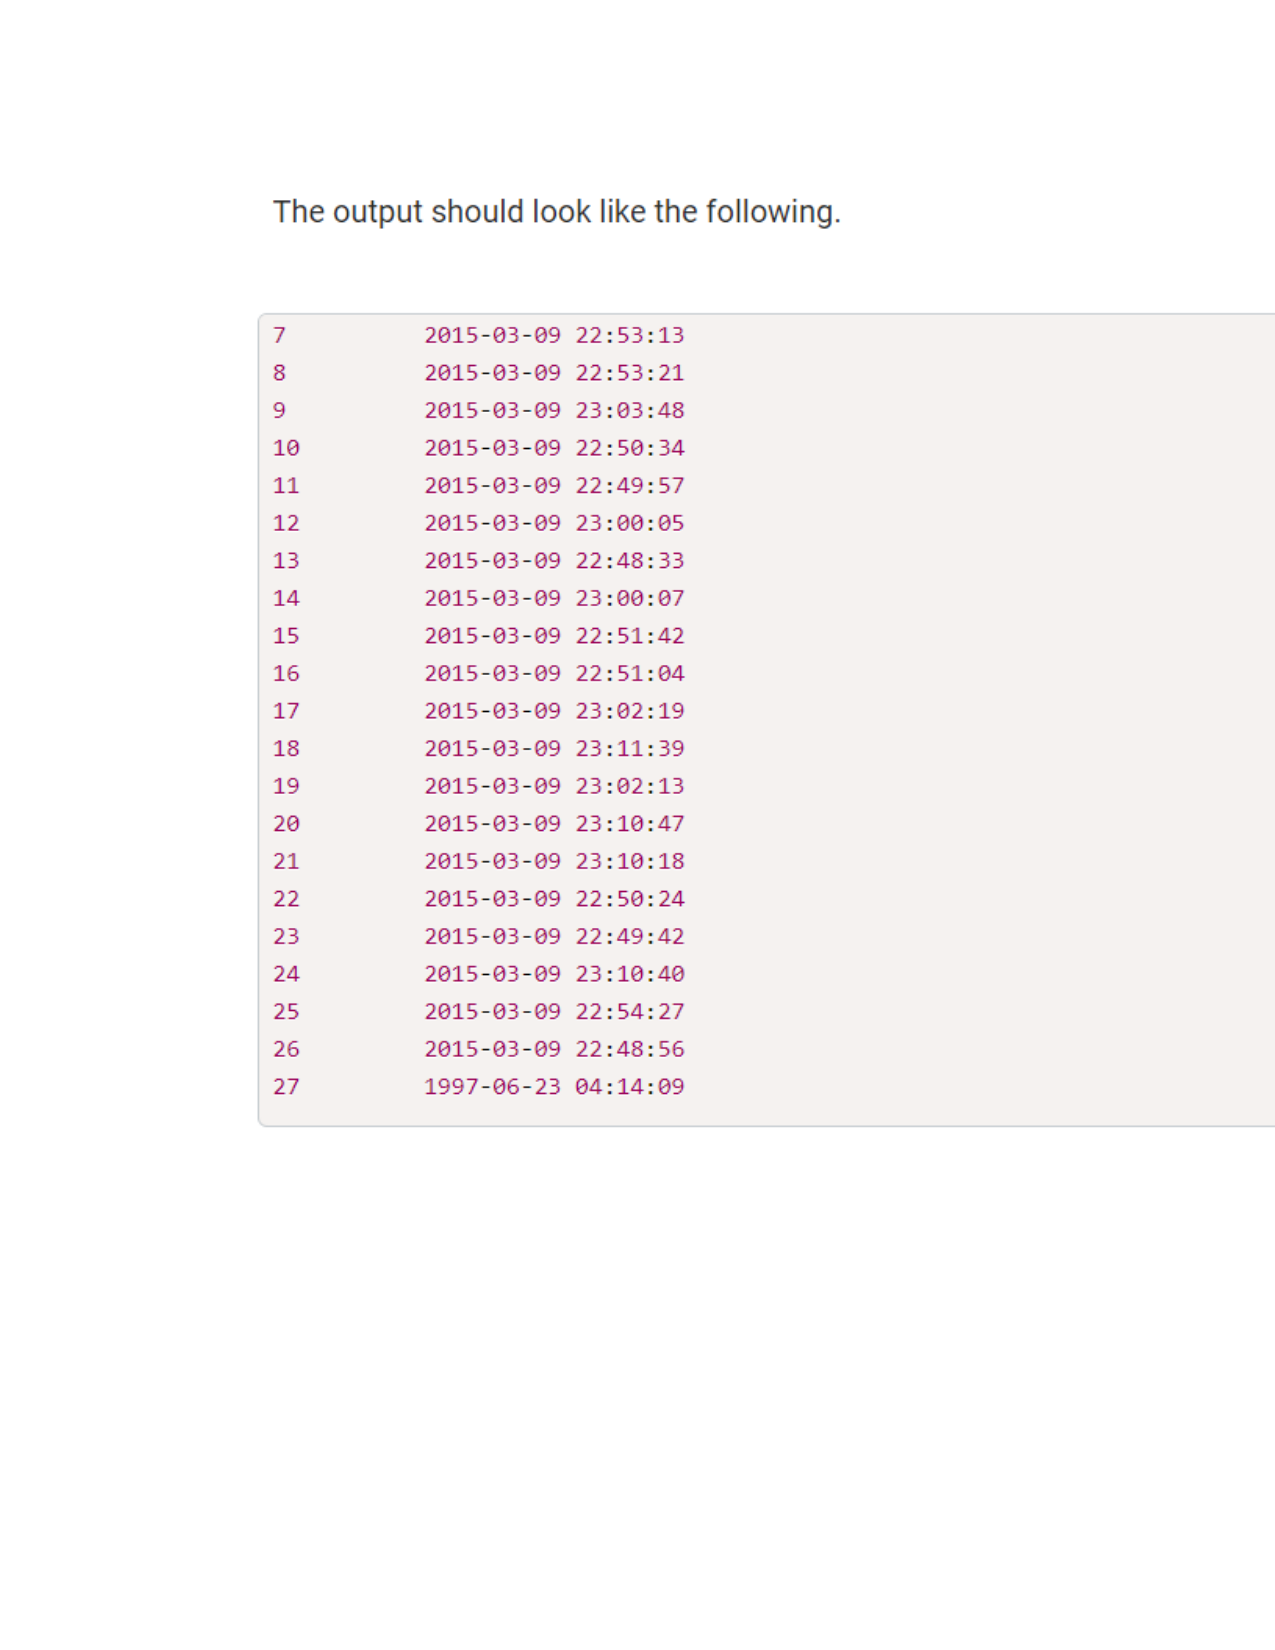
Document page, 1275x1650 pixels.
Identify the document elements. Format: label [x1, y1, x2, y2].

picture [150, 150, 1275, 1154]
